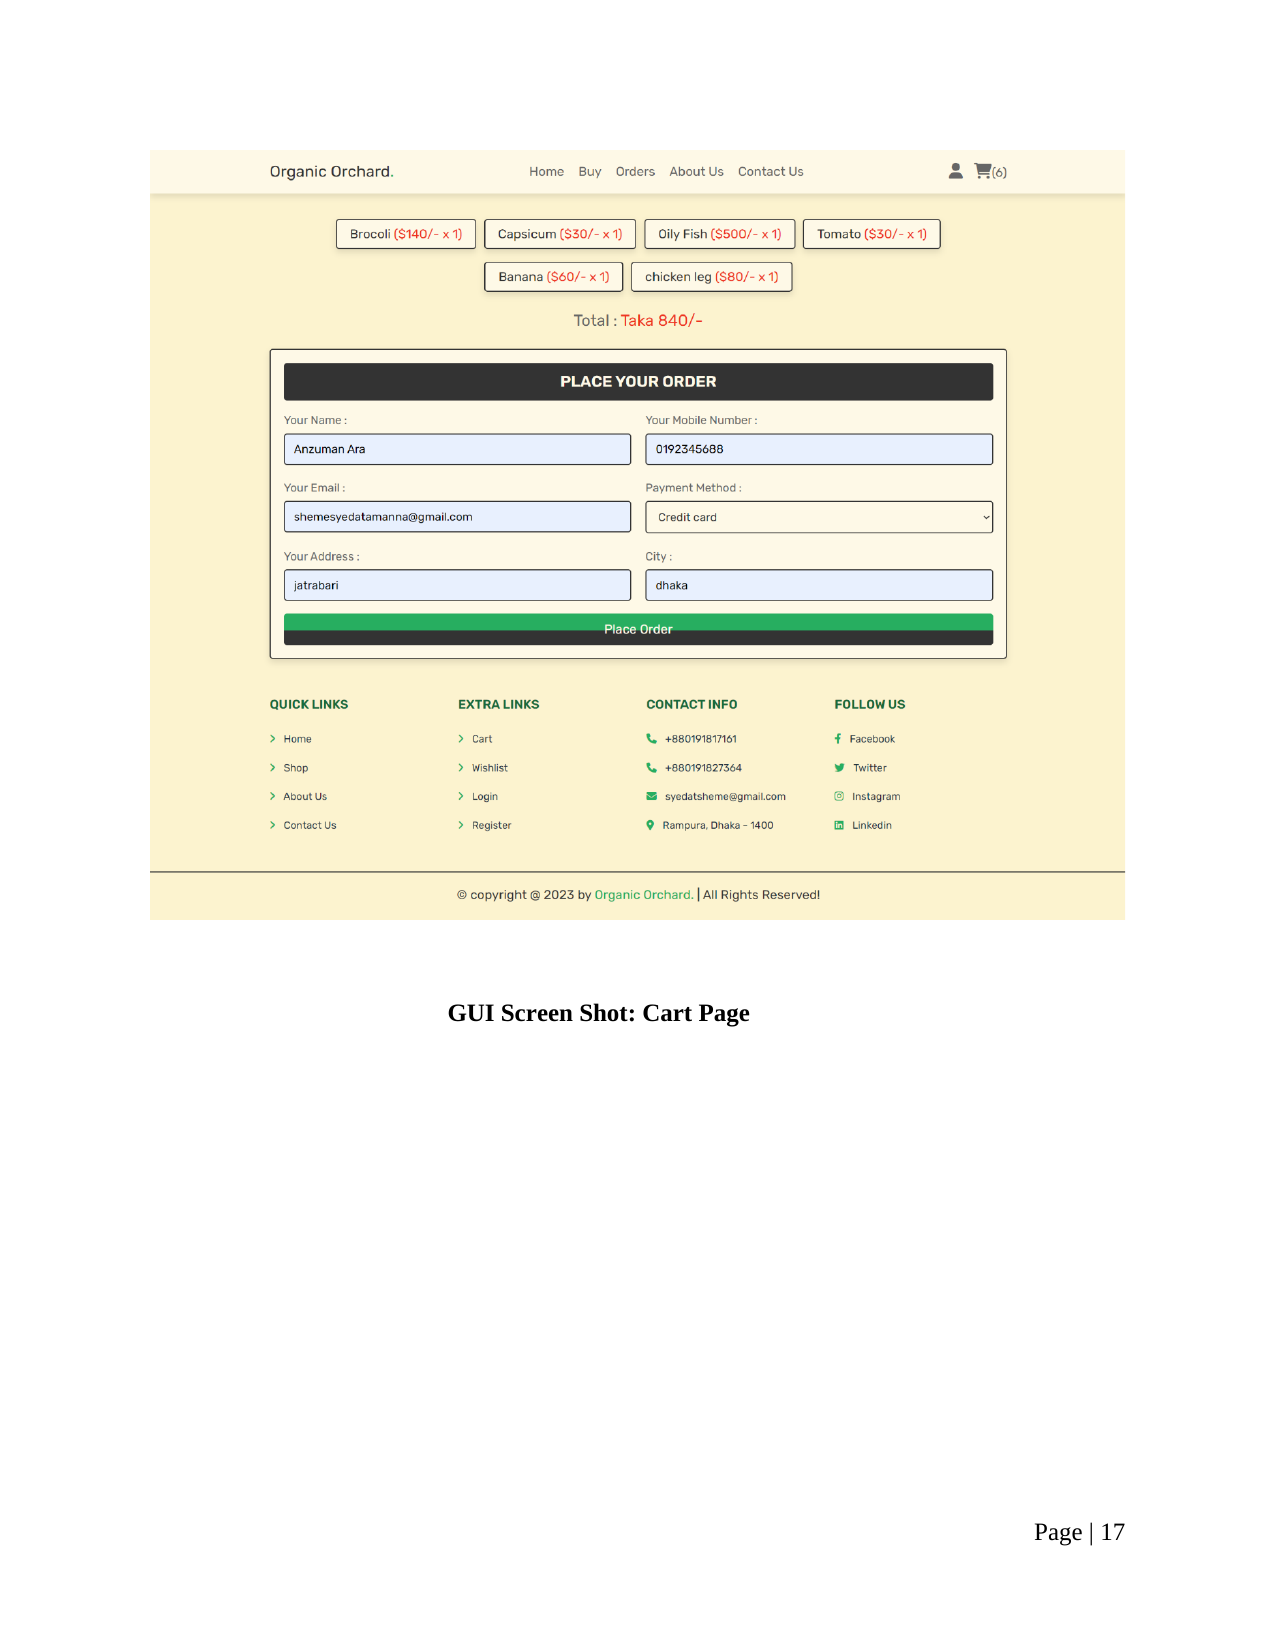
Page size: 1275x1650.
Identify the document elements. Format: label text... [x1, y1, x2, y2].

picture [150, 150, 1125, 920]
text GUI Screen Shot: Cart Page [150, 998, 1047, 1027]
